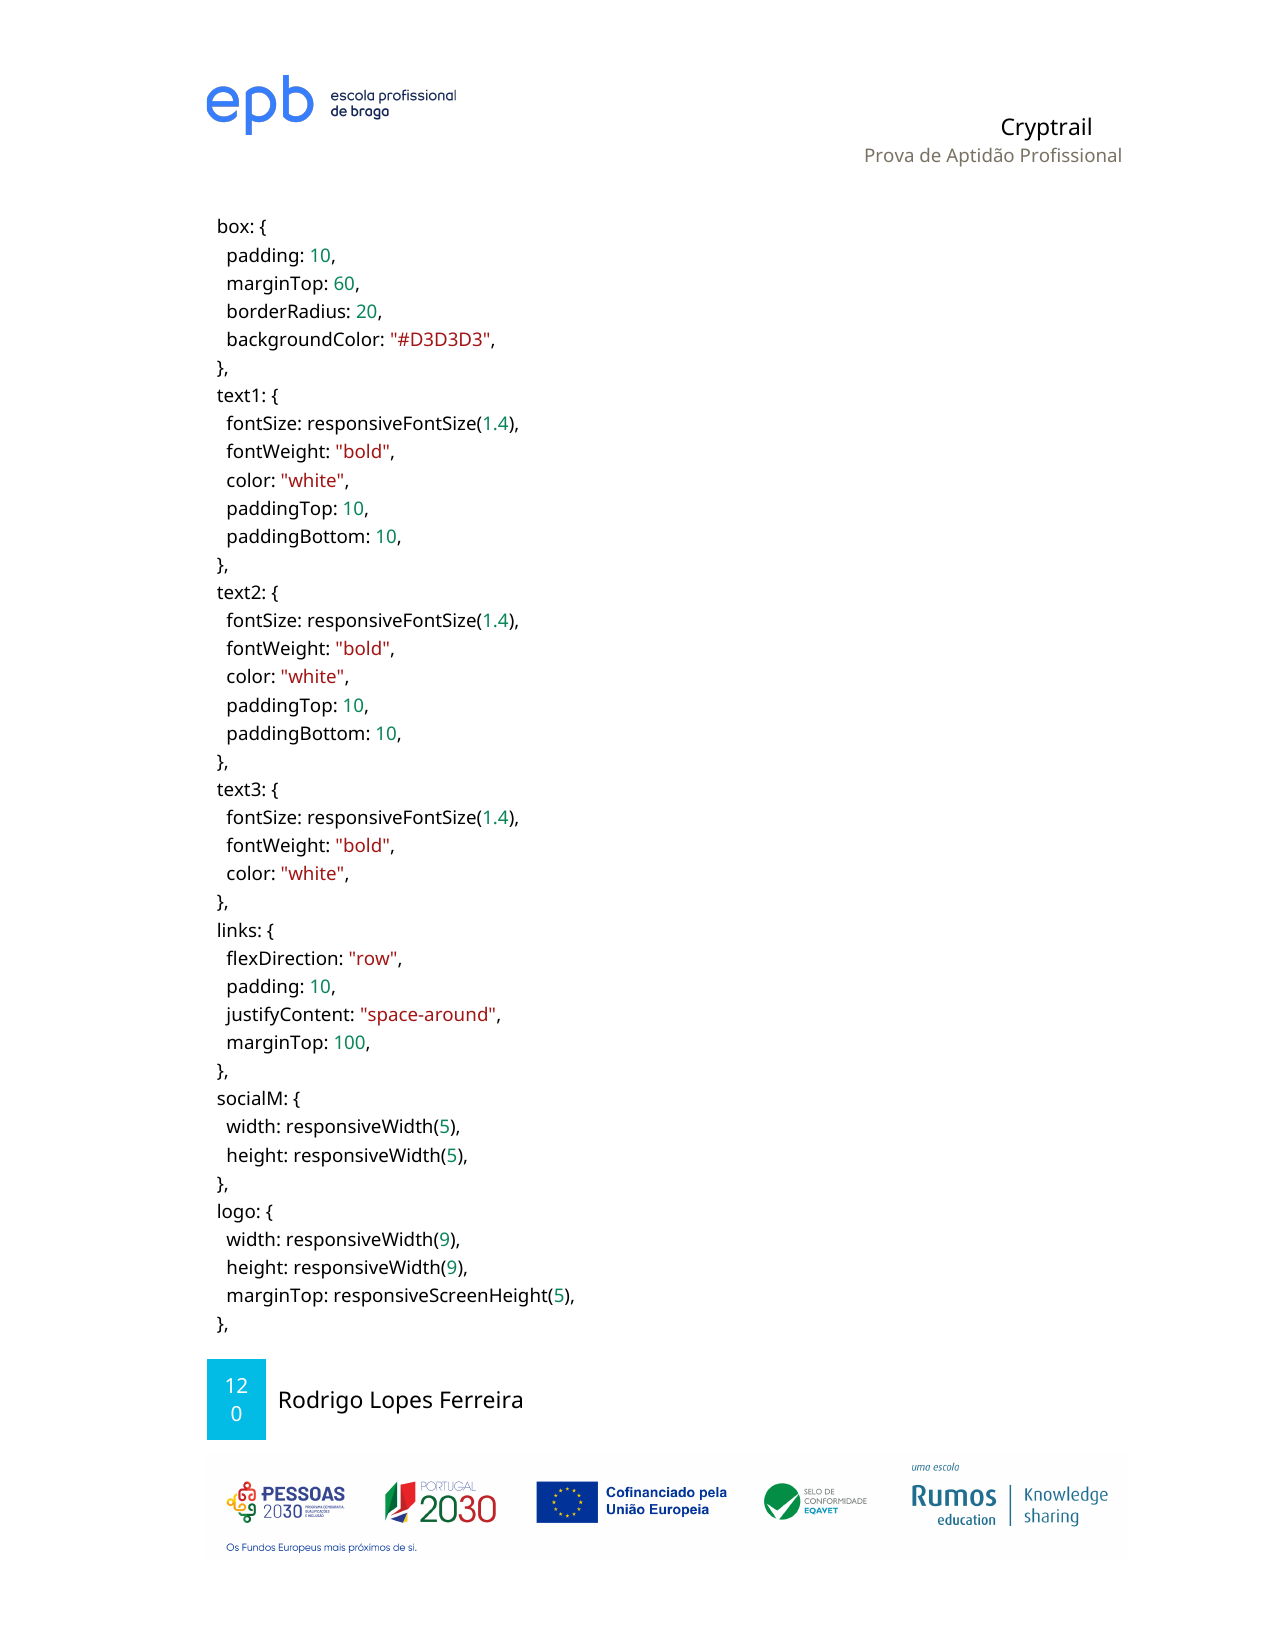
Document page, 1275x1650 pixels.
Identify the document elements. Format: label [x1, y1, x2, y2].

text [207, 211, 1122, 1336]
picture [206, 75, 456, 135]
picture [206, 1452, 1128, 1562]
